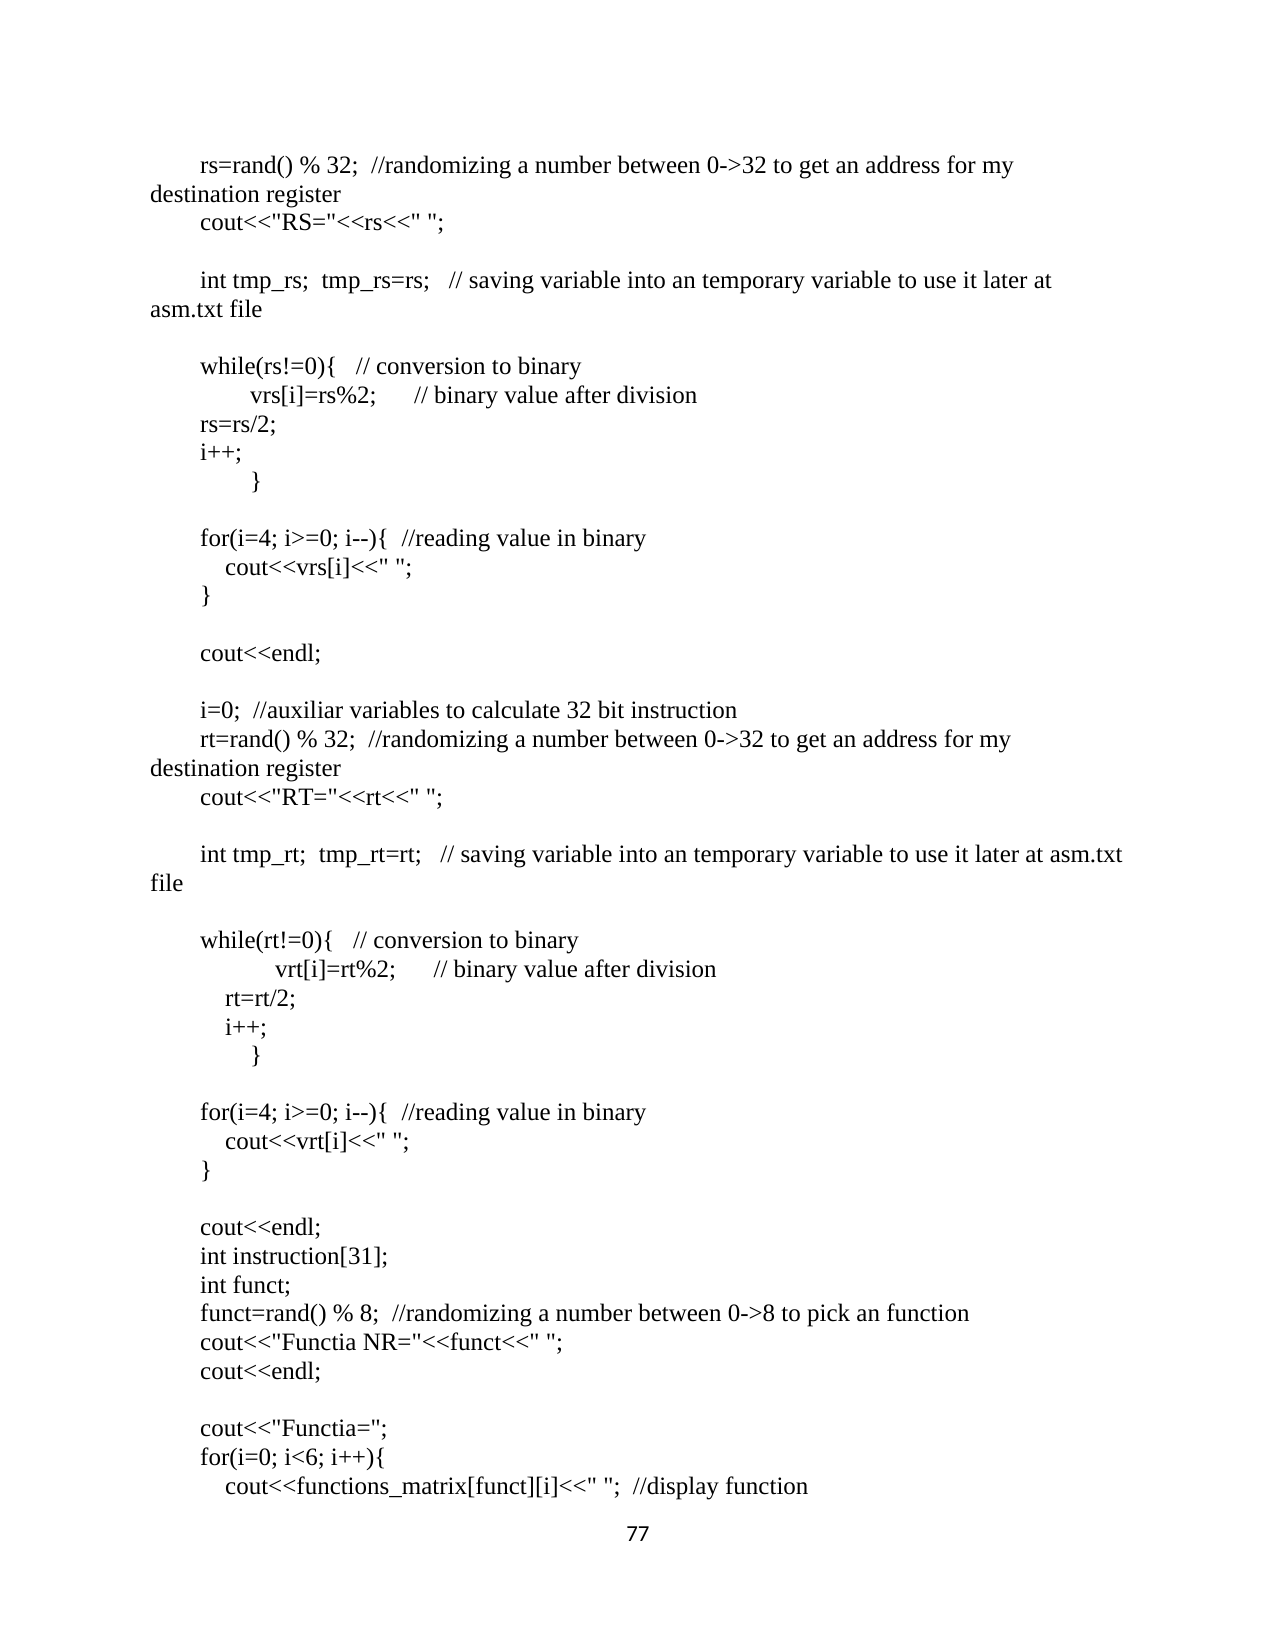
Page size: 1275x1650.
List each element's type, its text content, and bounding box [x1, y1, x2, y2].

text cout<<vrs[i]<<" "; [150, 552, 1125, 581]
text int instruction[31]; [150, 1241, 1125, 1270]
text } [150, 466, 1125, 495]
text rt=rand() % 32; //randomizing a number between 0->32 to get an address for my destination register [150, 724, 1125, 782]
text } [150, 1041, 1125, 1069]
text vrt[i]=rt%2; // binary value after division [150, 954, 1125, 983]
text } [150, 581, 1125, 609]
text int funct; [150, 1270, 1125, 1298]
text } [150, 1155, 1125, 1183]
text int tmp_rt; tmp_rt=rt; // saving variable into an temporary variable to use it later at asm.txt file [150, 839, 1125, 897]
text cout<<endl; [150, 1212, 1125, 1241]
text for(i=4; i>=0; i--){ //reading value in binary [150, 1097, 1125, 1126]
text rs=rs/2; [150, 409, 1125, 437]
text cout<<functions_matrix[funct][i]<<" "; //display function [150, 1471, 1125, 1500]
text for(i=4; i>=0; i--){ //reading value in binary [150, 523, 1125, 552]
text i++; [150, 1012, 1125, 1041]
text rs=rand() % 32; //randomizing a number between 0->32 to get an address for my destination register [150, 150, 1125, 207]
text for(i=0; i<6; i++){ [150, 1442, 1125, 1471]
text funct=rand() % 8; //randomizing a number between 0->8 to pick an function [150, 1298, 1125, 1327]
text cout<<vrt[i]<<" "; [150, 1126, 1125, 1155]
text while(rt!=0){ // conversion to binary [150, 926, 1125, 954]
text cout<<"Functia NR="<<funct<<" "; [150, 1327, 1125, 1356]
text cout<<"RT="<<rt<<" "; [150, 782, 1125, 811]
text cout<<endl; [150, 638, 1125, 667]
text rt=rt/2; [150, 983, 1125, 1012]
text i++; [150, 437, 1125, 466]
text i=0; //auxiliar variables to calculate 32 bit instruction [150, 696, 1125, 724]
text vrs[i]=rs%2; // binary value after division [150, 380, 1125, 409]
text cout<<"RS="<<rs<<" "; [150, 207, 1125, 236]
text cout<<endl; [150, 1356, 1125, 1385]
text int tmp_rs; tmp_rs=rs; // saving variable into an temporary variable to use it later at asm.txt file [150, 265, 1125, 322]
text while(rs!=0){ // conversion to binary [150, 351, 1125, 380]
text cout<<"Functia="; [150, 1413, 1125, 1442]
